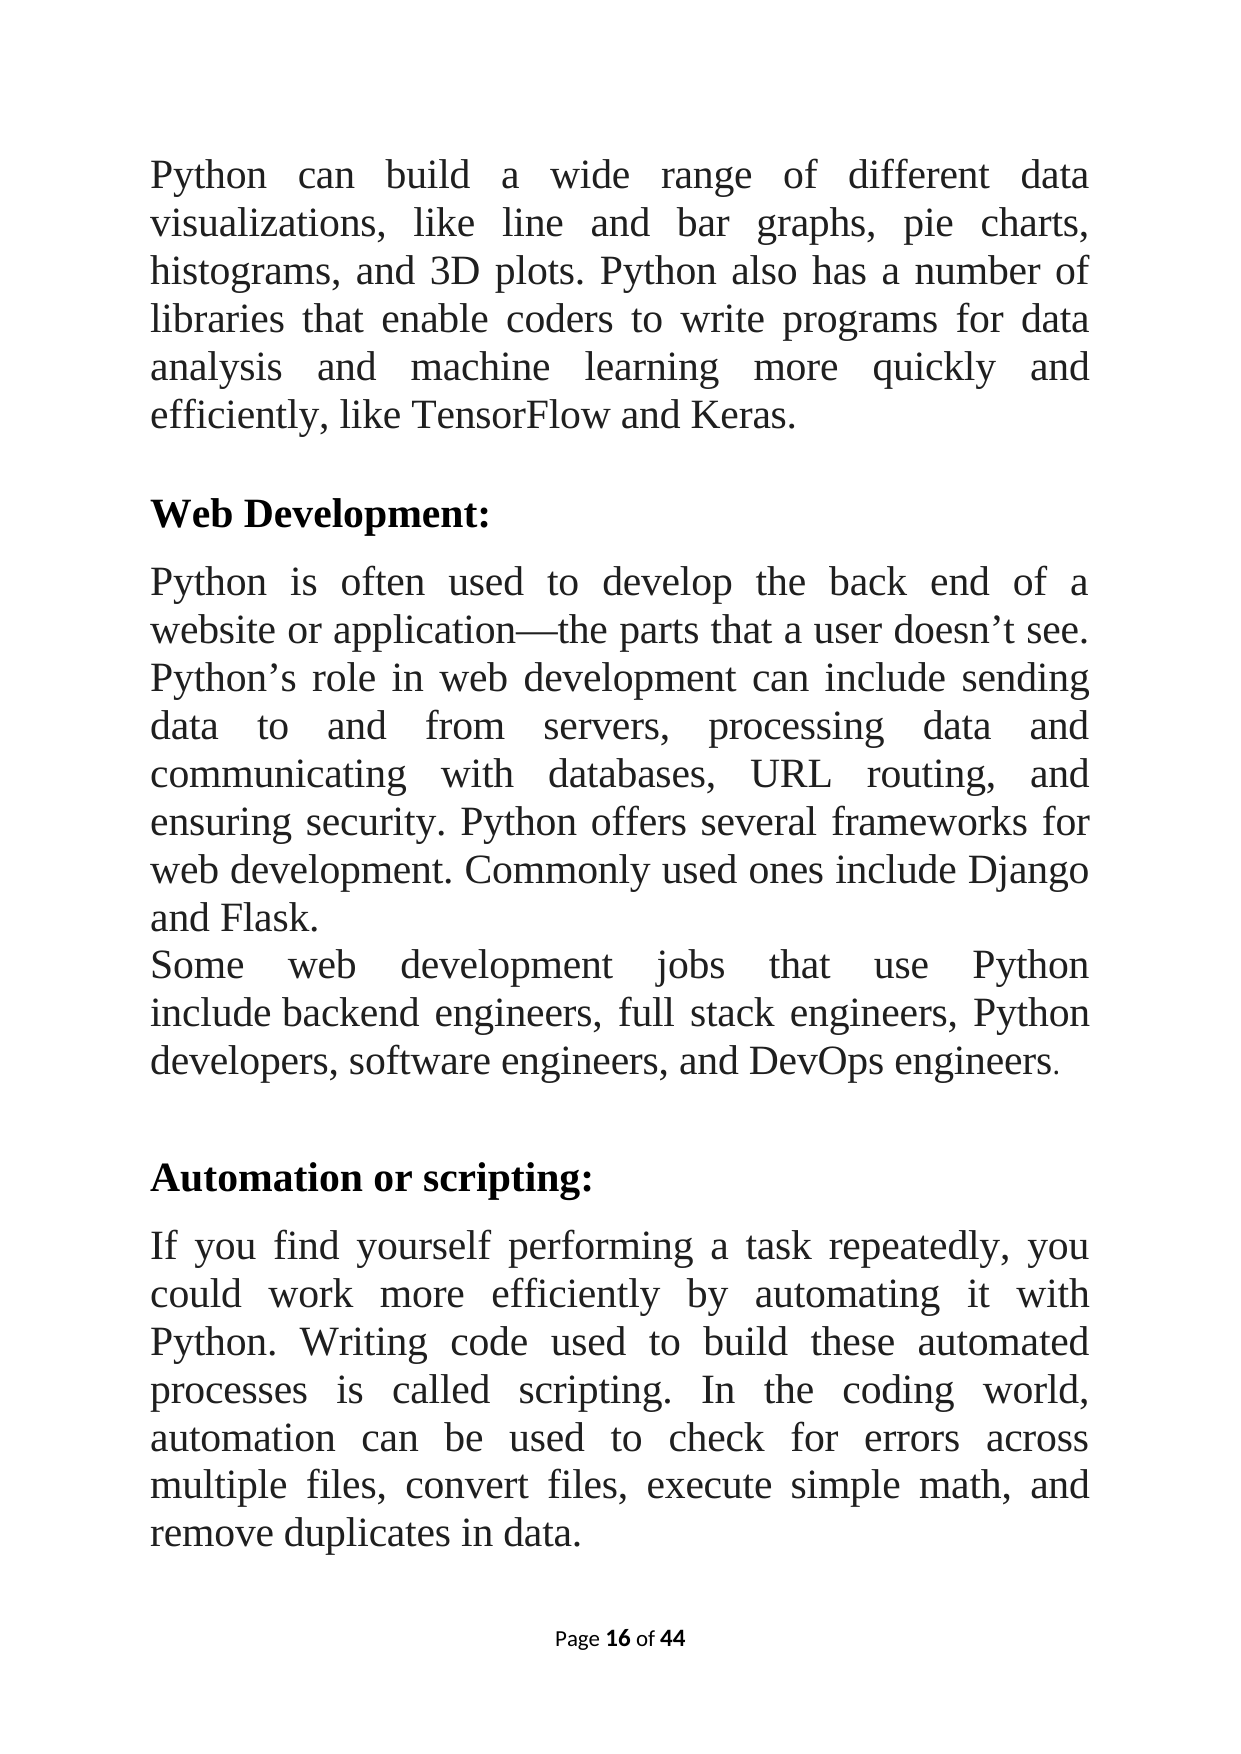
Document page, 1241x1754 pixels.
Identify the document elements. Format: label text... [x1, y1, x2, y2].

text Some web development jobs that use Python include backend engineers, full stack engineers, Python developers, software engineers, and DevOps engineers. [150, 940, 1090, 1084]
text Web Development: [150, 488, 1090, 536]
text Python can build a wide range of different data visualizations, like line and bar graphs, pie charts, histograms, and 3D plots. Python also has a number of libraries that enable coders to write programs for data analysis and machine learning more quickly and efficiently, like TensorFlow and Keras. [150, 150, 1090, 437]
text Python is often used to develop the back end of a website or application—the parts that a user doesn’t see. Python’s role in web development can include sending data to and from servers, processing data and communicating with databases, URL routing, and ensuring security. Python offers several frameworks for web development. Commonly used ones include Django and Flask. [150, 557, 1090, 940]
text If you find yourself performing a task repeatedly, you could work more efficiently by automating it with Python. Writing code used to build these automated processes is called scripting. In the coding world, automation can be used to check for errors across multiple files, convert files, execute simple math, and remove duplicates in data. [150, 1220, 1090, 1556]
text Automation or scripting: [150, 1152, 1090, 1200]
